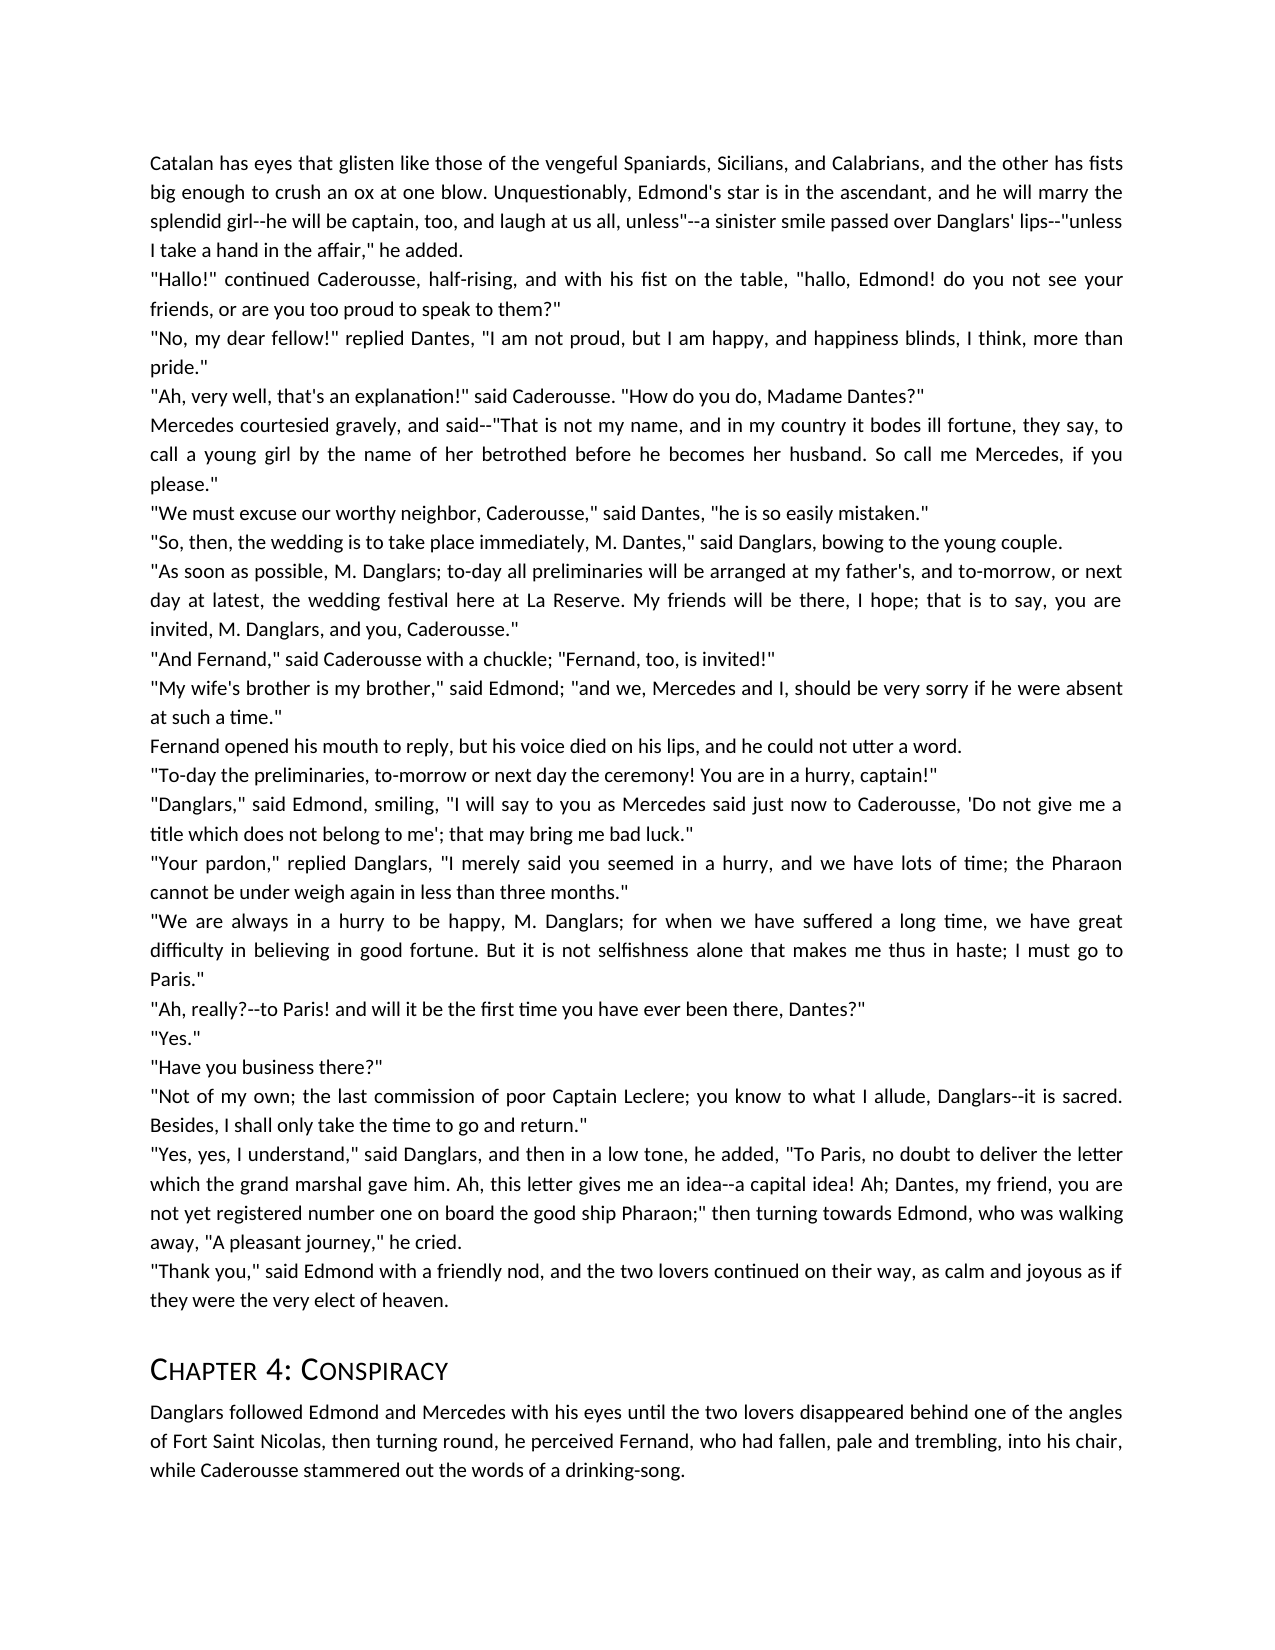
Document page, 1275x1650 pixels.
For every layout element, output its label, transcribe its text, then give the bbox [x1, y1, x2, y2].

text "Your pardon," replied Danglars, "I merely said you seemed in a hurry, and we have lots of time; the Pharaon cannot be under weigh again in less than three months." [150, 850, 1125, 904]
text "Ah, very well, that's an explanation!" said Caderousse. "How do you do, Madame Dantes?" [150, 383, 1125, 409]
text Fernand opened his mouth to reply, but his voice died on his lips, and he could not utter a word. [150, 733, 1125, 759]
text "To-day the preliminaries, to-morrow or next day the ceremony! You are in a hurry, captain!" [150, 762, 1125, 788]
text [150, 150, 1125, 263]
subtitle Chapter 4: Conspiracy [150, 1348, 1125, 1389]
text "Have you business there?" [150, 1054, 1125, 1079]
text "Yes, yes, I understand," said Danglars, and then in a low tone, he added, "To Paris, no doubt to deliver the letter which the grand marshal gave him. Ah, this letter gives me an idea--a capital idea! Ah; Dantes, my friend, you are not yet registered number one on board the good ship Pharaon;" then turning towards Edmond, who was walking away, "A pleasant journey," he cried. [150, 1142, 1125, 1254]
text "Hallo!" continued Caderousse, half-rising, and with his fist on the table, "hallo, Edmond! do you not see your friends, or are you too proud to speak to them?" [150, 267, 1125, 321]
text "Thank you," said Edmond with a friendly nod, and the two lovers continued on their way, as calm and joyous as if they were the very elect of heaven. [150, 1258, 1125, 1313]
text Mercedes courtesied gravely, and said--"That is not my name, and in my country it bodes ill fortune, they say, to call a young girl by the name of her betrothed before he becomes her husband. So call me Mercedes, if you please." [150, 412, 1125, 496]
text "Not of my own; the last commission of poor Captain Leclere; you know to what I allude, Danglars--it is sacred. Besides, I shall only take the time to go and return." [150, 1083, 1125, 1138]
text "As soon as possible, M. Danglars; to-day all preliminaries will be arranged at my father's, and to-morrow, or next day at latest, the wedding festival here at La Reserve. My friends will be there, I hope; that is to say, you are invited, M. Danglars, and you, Caderousse." [150, 558, 1125, 642]
text Danglars followed Edmond and Mercedes with his eyes until the two lovers disappeared behind one of the angles of Fort Saint Nicolas, then turning round, he perceived Fernand, who had fallen, pale and trembling, into his chair, while Caderousse stammered out the words of a drinking-song. [150, 1399, 1125, 1483]
text "We are always in a hurry to be happy, M. Danglars; for when we have suffered a long time, we have great difficulty in believing in good fortune. But it is not selfishness alone that makes me thus in haste; I must go to Paris." [150, 908, 1125, 992]
text "My wife's brother is my brother," said Edmond; "and we, Mercedes and I, should be very sorry if he were absent at such a time." [150, 675, 1125, 729]
text "No, my dear fellow!" replied Dantes, "I am not proud, but I am happy, and happiness blinds, I think, more than pride." [150, 325, 1125, 379]
text "So, then, the wedding is to take place immediately, M. Dantes," said Danglars, bowing to the young couple. [150, 529, 1125, 554]
text "Danglars," said Edmond, smiling, "I will say to you as Mercedes said just now to Caderousse, 'Do not give me a title which does not belong to me'; that may bring me bad luck." [150, 792, 1125, 846]
text "Yes." [150, 1025, 1125, 1050]
text "And Fernand," said Caderousse with a chuckle; "Fernand, too, is invited!" [150, 646, 1125, 671]
text "Ah, really?--to Paris! and will it be the first time you have ever been there, Dantes?" [150, 996, 1125, 1021]
text "We must excuse our worthy neighbor, Caderousse," said Dantes, "he is so easily mistaken." [150, 500, 1125, 525]
